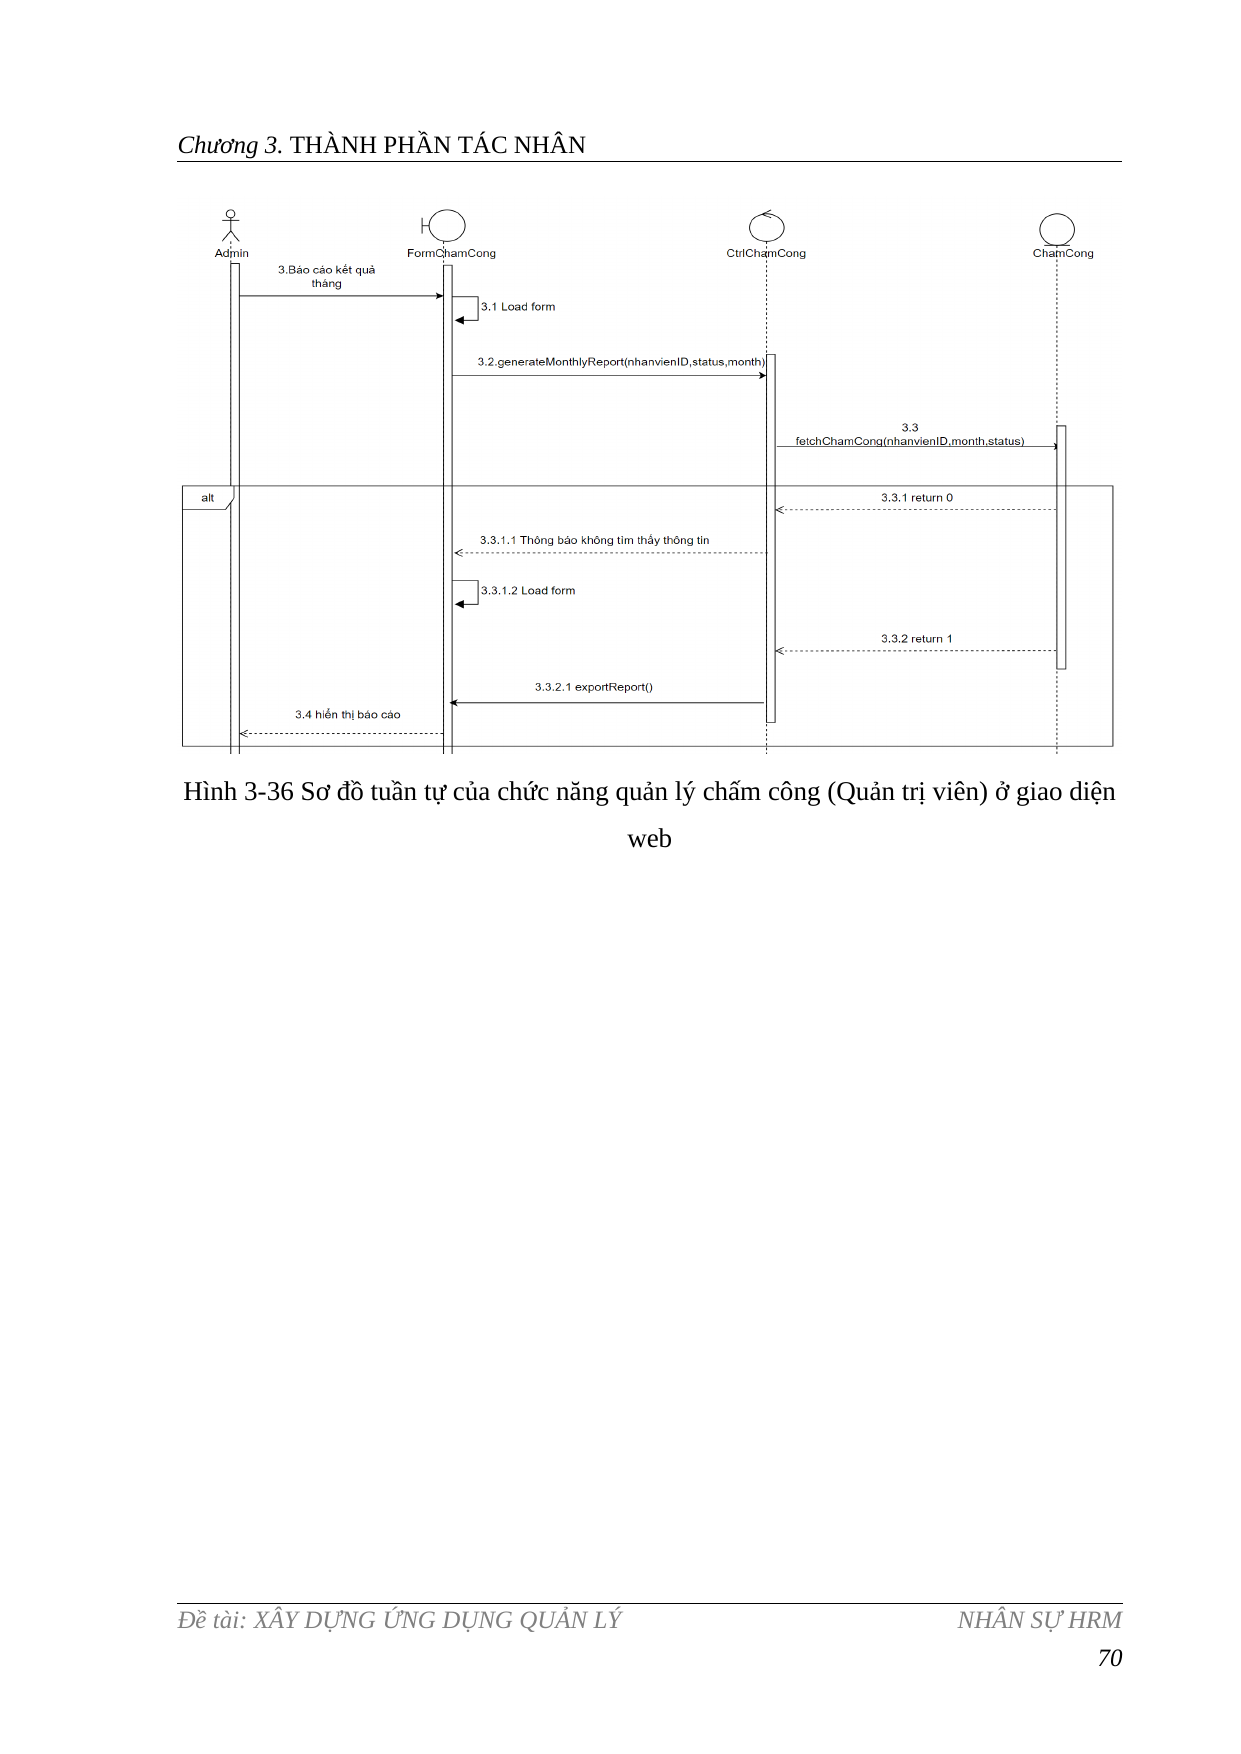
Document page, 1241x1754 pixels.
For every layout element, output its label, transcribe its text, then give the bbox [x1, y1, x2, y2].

picture [177, 196, 1123, 754]
